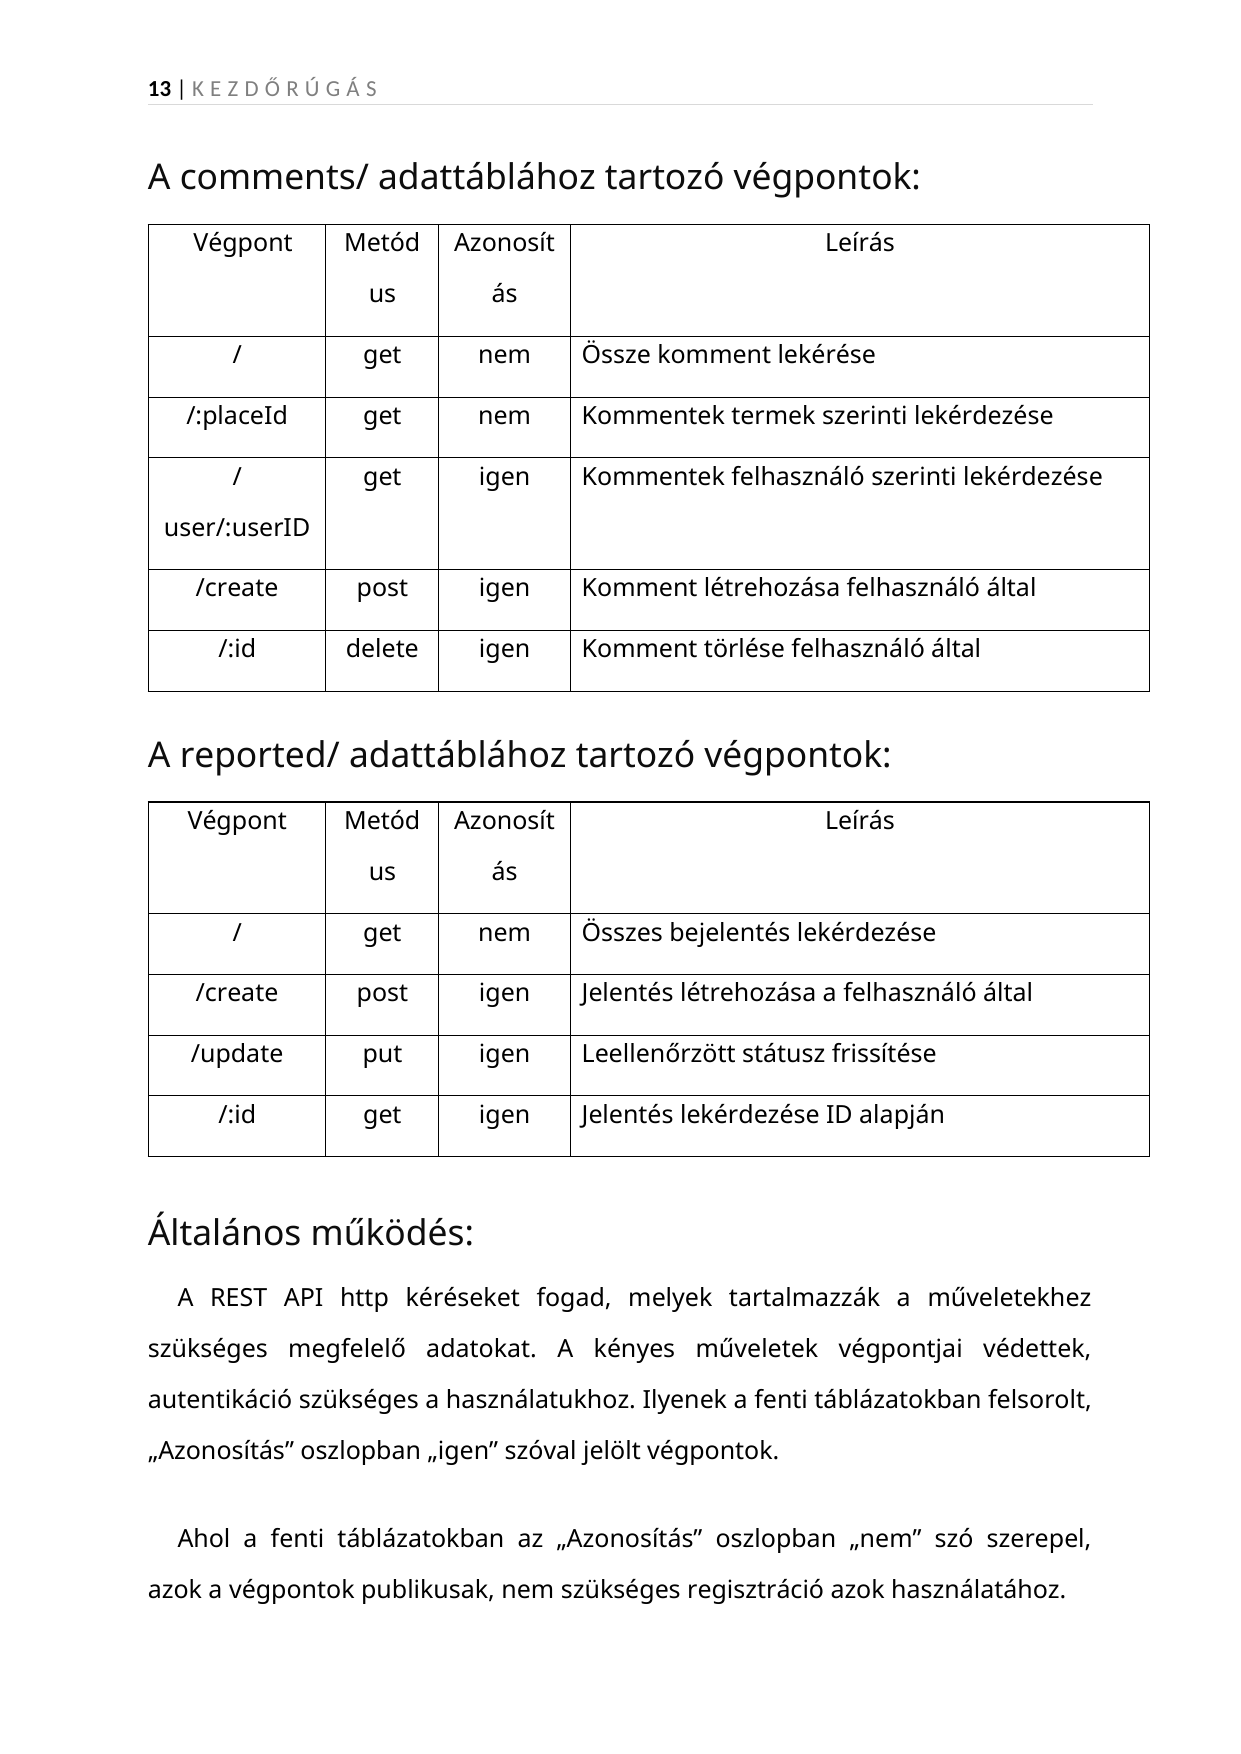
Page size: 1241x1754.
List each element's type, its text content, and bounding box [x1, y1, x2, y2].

table_cell /create [149, 975, 325, 1034]
table_cell get [326, 337, 438, 397]
table_cell igen [439, 975, 570, 1034]
table_cell post [326, 570, 438, 630]
text Ahol a fenti táblázatokban az „Azonosítás” oszlopban „nem” szó szerepel, azok a végpontok publikusak, nem szükséges regisztráció azok használatához. [148, 1521, 1093, 1606]
table_cell Összes bejelentés lekérdezése [571, 914, 1149, 974]
table_cell igen [439, 1096, 570, 1156]
subtitle A reported/ adattáblához tartozó végpontok: [148, 729, 1093, 777]
table_cell put [326, 1036, 438, 1095]
table_header Végpont [149, 803, 325, 913]
table_cell /:placeId [149, 398, 325, 457]
table_cell Kommentek termek szerinti lekérdezése [571, 398, 1149, 457]
table_cell nem [439, 398, 570, 457]
table_cell Össze komment lekérése [571, 337, 1149, 397]
table_cell /update [149, 1036, 325, 1095]
subtitle Általános működés: [148, 1207, 1093, 1255]
table_cell Kommentek felhasználó szerinti lekérdezése [571, 458, 1149, 569]
table_cell nem [439, 337, 570, 397]
table_cell Komment törlése felhasználó által [571, 631, 1149, 691]
table_cell igen [439, 458, 570, 569]
table_cell post [326, 975, 438, 1034]
table_header Metódus [326, 225, 438, 336]
table_cell igen [439, 570, 570, 630]
table_cell Jelentés létrehozása a felhasználó által [571, 975, 1149, 1034]
table_cell /user/:userID [149, 458, 325, 569]
table_header Végpont [149, 225, 325, 336]
table_cell /create [149, 570, 325, 630]
table_cell Komment létrehozása felhasználó által [571, 570, 1149, 630]
table_cell nem [439, 914, 570, 974]
table_cell / [149, 337, 325, 397]
table_cell get [326, 914, 438, 974]
table_header Leírás [571, 225, 1149, 336]
table_cell delete [326, 631, 438, 691]
table_header Azonosítás [439, 803, 570, 913]
table_header Metódus [326, 803, 438, 913]
table_cell Leellenőrzött státusz frissítése [571, 1036, 1149, 1095]
table_cell get [326, 398, 438, 457]
table_cell Jelentés lekérdezése ID alapján [571, 1096, 1149, 1156]
text A REST API http kéréseket fogad, melyek tartalmazzák a műveletekhez szükséges megfelelő adatokat. A kényes műveletek végpontjai védettek, autentikáció szükséges a használatukhoz. Ilyenek a fenti táblázatokban felsorolt, „Azonosítás” oszlopban „igen” szóval jelölt végpontok. [148, 1279, 1093, 1467]
subtitle A comments/ adattáblához tartozó végpontok: [148, 152, 1093, 200]
table_header Leírás [571, 803, 1149, 913]
table_cell igen [439, 1036, 570, 1095]
table_cell / [149, 914, 325, 974]
table_cell igen [439, 631, 570, 691]
table_cell /:id [149, 1096, 325, 1156]
table_cell get [326, 1096, 438, 1156]
table_cell get [326, 458, 438, 569]
table_cell /:id [149, 631, 325, 691]
table_header Azonosítás [439, 225, 570, 336]
